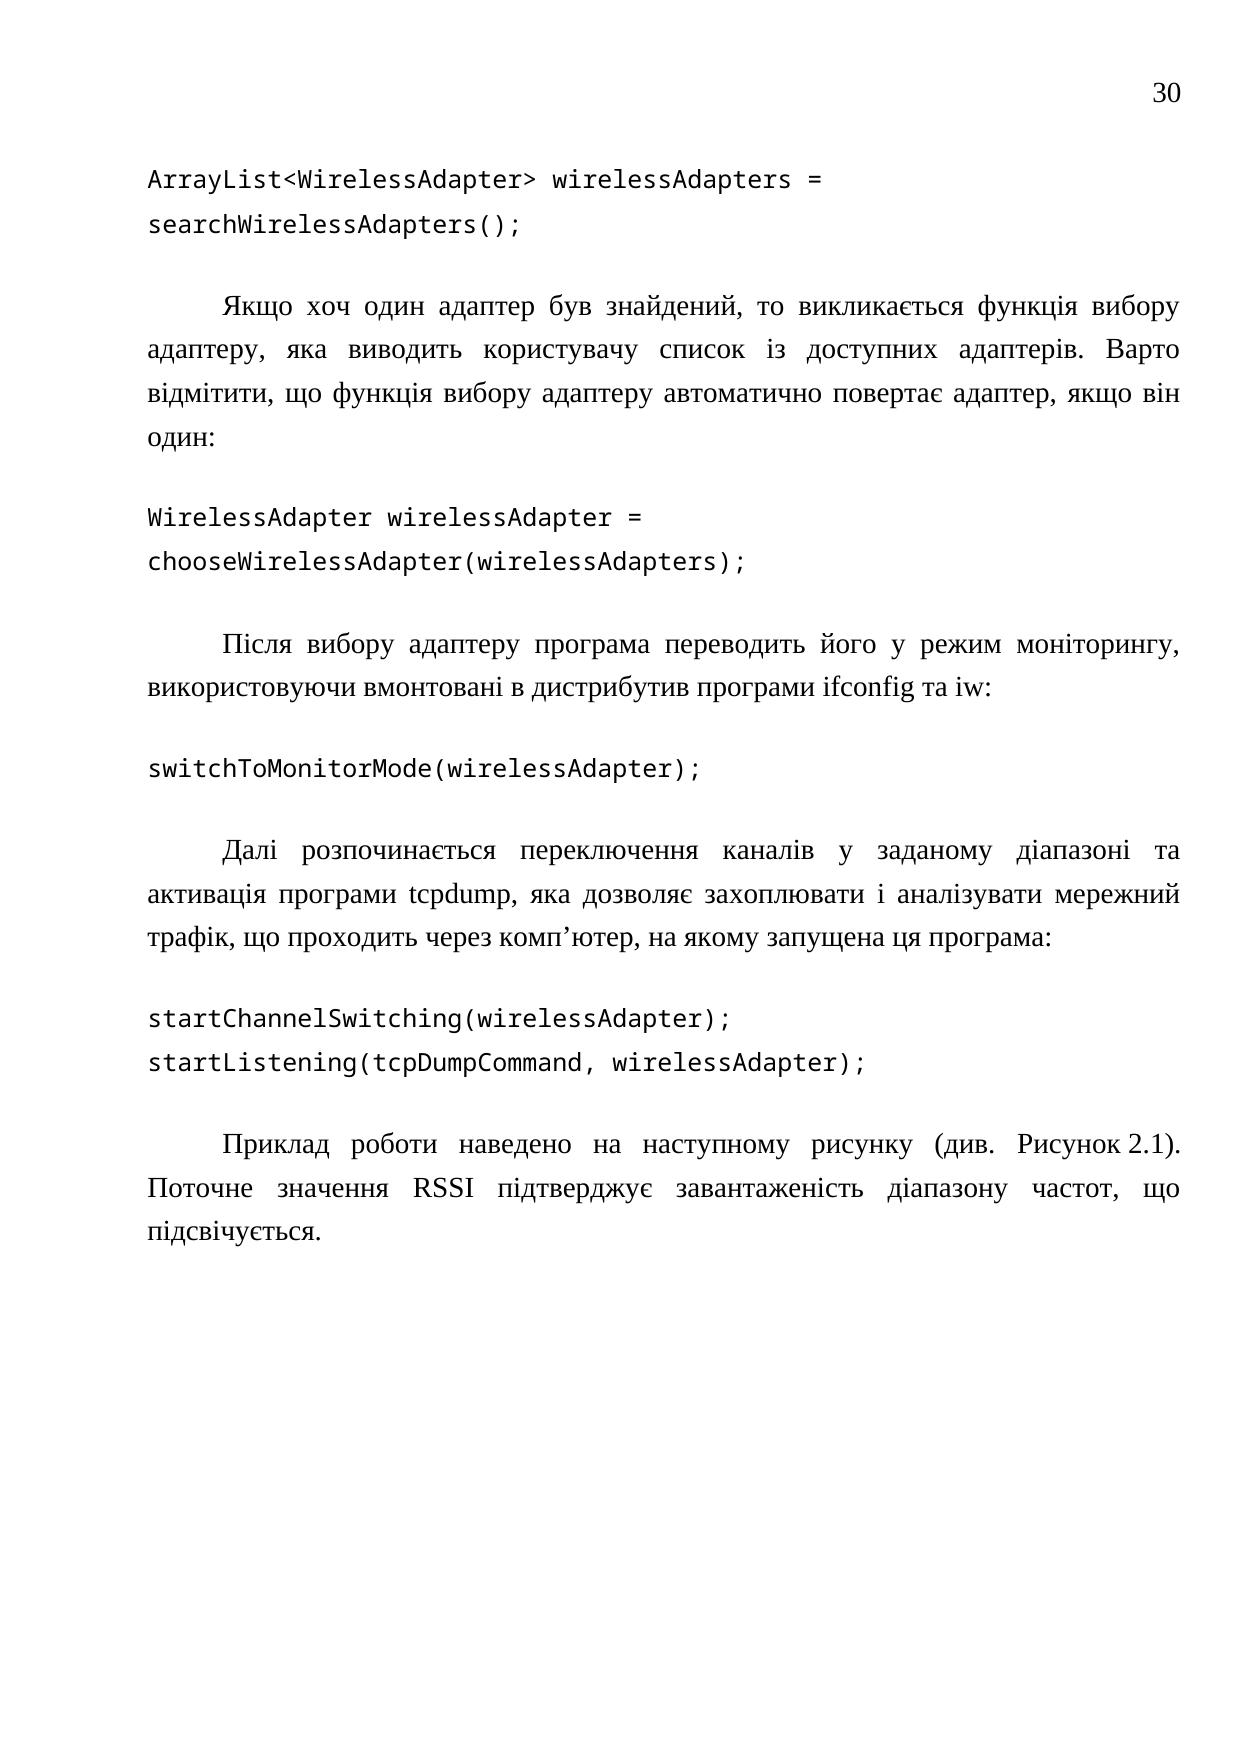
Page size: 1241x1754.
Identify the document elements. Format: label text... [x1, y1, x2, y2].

text Далі розпочинається переключення каналів у заданому діапазоні та активація програми tcpdump, яка дозволяє захоплювати і аналізувати мережний трафік, що проходить через комп’ютер, на якому запущена ця програма: [147, 832, 1181, 953]
text switchToMonitorMode(wirelessAdapter); [147, 750, 1181, 784]
text startChannelSwitching(wirelessAdapter); [147, 1000, 1181, 1034]
text WirelessAdapter wirelessAdapter = chooseWirelessAdapter(wirelessAdapters); [147, 500, 1181, 578]
text startListening(tcpDumpCommand, wirelessAdapter); [147, 1044, 1181, 1079]
text Якщо хоч один адаптер був знайдений, то викликається функція вибору адаптеру, яка виводить користувачу список із доступних адаптерів. Варто відмітити, що функція вибору адаптеру автоматично повертає адаптер, якщо він один: [147, 288, 1181, 452]
text Приклад роботи наведено на наступному рисунку (див. рисунок 2.6). Поточне значення RSSI підтверджує завантаженість діапазону частот, що підсвічується. [147, 1126, 1181, 1247]
text Після вибору адаптеру програма переводить його у режим моніторингу, використовуючи вмонтовані в дистрибутив програми ifconfig та iw: [147, 626, 1181, 703]
text ArrayList<WirelessAdapter> wirelessAdapters = searchWirelessAdapters(); [147, 162, 1181, 240]
